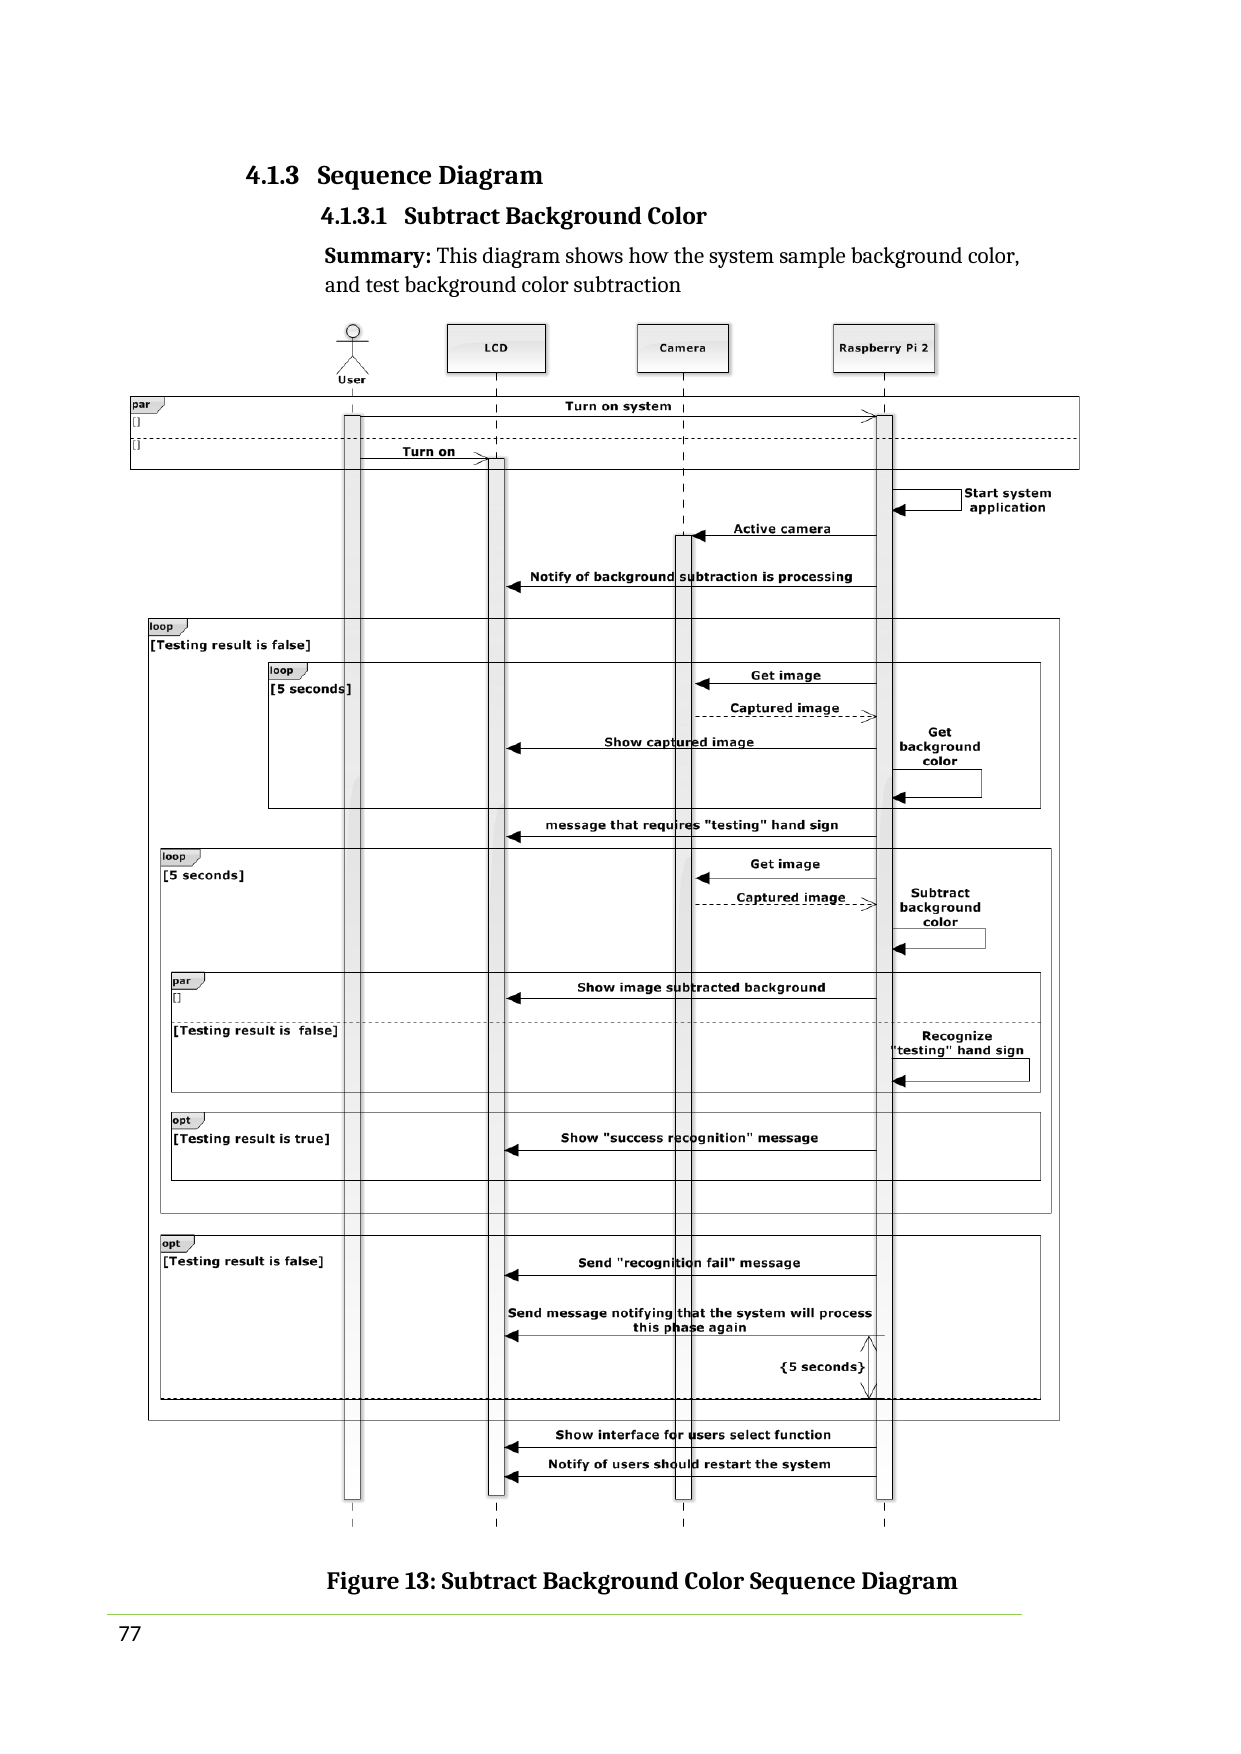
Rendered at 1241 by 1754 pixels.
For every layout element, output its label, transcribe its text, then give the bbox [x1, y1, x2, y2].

picture [118, 312, 1091, 1542]
subtitle Subtract Background Color [321, 202, 1033, 231]
text Figure 13: Subtract Background Color Sequence Diagram [251, 1567, 1033, 1596]
list Summary: This diagram shows how the system sample background color, and test background color subtraction [325, 243, 1033, 298]
subtitle Sequence Diagram [246, 160, 1033, 191]
